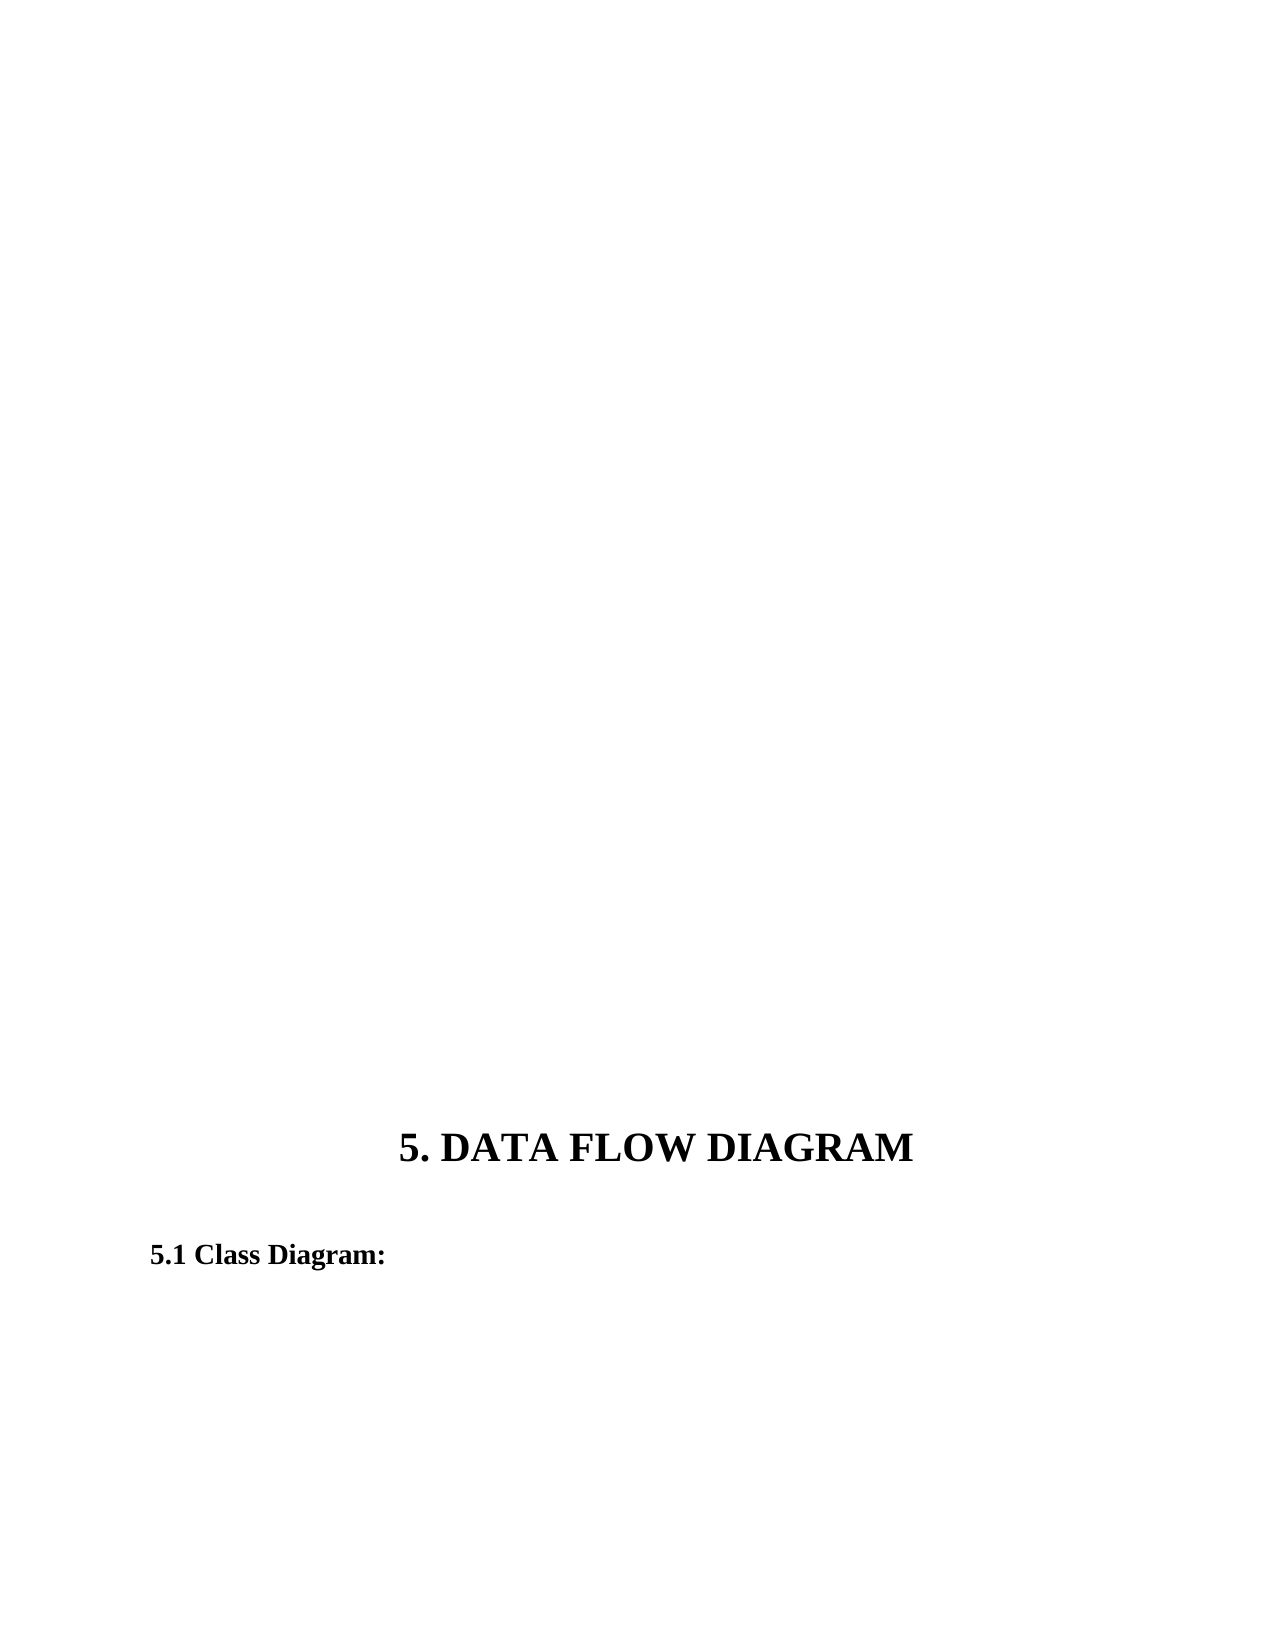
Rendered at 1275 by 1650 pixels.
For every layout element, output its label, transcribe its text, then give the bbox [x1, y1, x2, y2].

text 5. DATA FLOW DIAGRAM [150, 1122, 1162, 1170]
list Class Diagram: [150, 1237, 1162, 1271]
